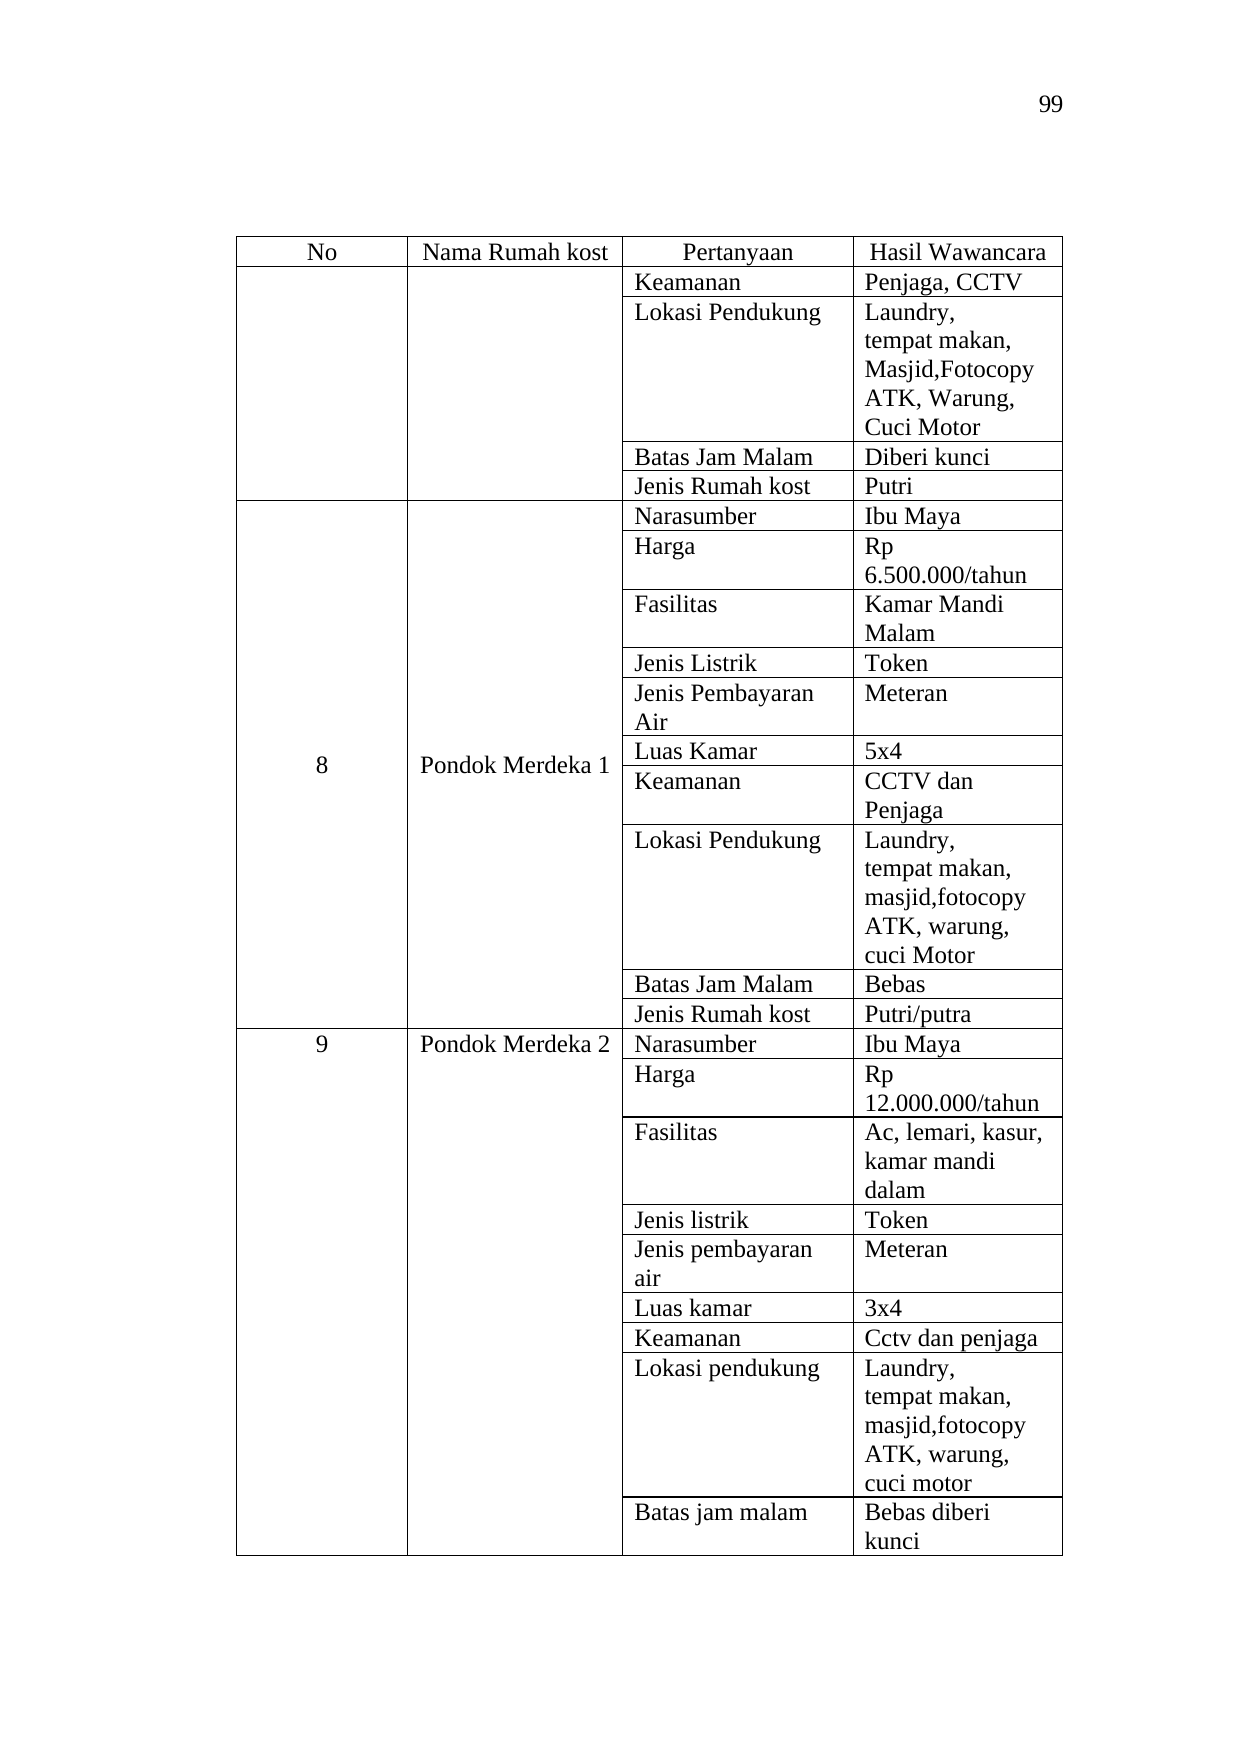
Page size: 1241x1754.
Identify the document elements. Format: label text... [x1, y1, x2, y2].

table_cell Jenis pembayaran air [623, 1235, 853, 1292]
table_cell Putri [854, 471, 1062, 500]
table_cell Diberi kunci [854, 442, 1062, 470]
table_cell Bebas [854, 970, 1062, 998]
table_cell Harga [623, 1059, 853, 1116]
table_cell Jenis Listrik [623, 648, 853, 677]
table_cell Laundry, tempat makan, masjid,fotocopy ATK, warung, cuci Motor [854, 825, 1062, 968]
table_cell 9 [237, 1029, 407, 1555]
table_cell Luas kamar [623, 1293, 853, 1322]
table_cell Rp 12.000.000/tahun [854, 1059, 1062, 1116]
table_cell Fasilitas [623, 590, 853, 647]
table_cell Lokasi pendukung [623, 1353, 853, 1496]
table_cell 3x4 [854, 1293, 1062, 1322]
table_cell Penjaga, CCTV [854, 267, 1062, 296]
table_cell Luas Kamar [623, 736, 853, 765]
table_cell Ibu Maya [854, 1029, 1062, 1058]
table_cell Keamanan [623, 267, 853, 296]
table_cell Laundry, tempat makan, masjid,fotocopy ATK, warung, cuci motor [854, 1353, 1062, 1496]
table_cell Meteran [854, 678, 1062, 735]
table_cell Pondok Merdeka 2 [408, 1029, 622, 1555]
table_cell Jenis listrik [623, 1205, 853, 1233]
table_cell Pondok Merdeka 1 [408, 501, 622, 1028]
table_cell Narasumber [623, 1029, 853, 1058]
table_cell Batas jam malam [623, 1498, 853, 1555]
table_cell Lokasi Pendukung [623, 825, 853, 968]
table_cell Keamanan [623, 766, 853, 824]
table_cell Kamar Mandi Malam [854, 590, 1062, 647]
table_cell Fasilitas [623, 1118, 853, 1204]
table_cell 8 [237, 501, 407, 1028]
table_cell Laundry, tempat makan, Masjid,Fotocopy ATK, Warung, Cuci Motor [854, 297, 1062, 441]
table_header No [237, 237, 407, 266]
table_cell Meteran [854, 1235, 1062, 1292]
table_cell Jenis Rumah kost [623, 999, 853, 1028]
table_header Nama Rumah kost [408, 237, 622, 266]
table_cell Rp 6.500.000/tahun [854, 531, 1062, 588]
table_cell Token [854, 1205, 1062, 1233]
table_cell 5x4 [854, 736, 1062, 765]
table_cell CCTV dan Penjaga [854, 766, 1062, 824]
table_cell Harga [623, 531, 853, 588]
table_cell Keamanan [623, 1323, 853, 1352]
table_cell Jenis Pembayaran Air [623, 678, 853, 735]
table_cell Lokasi Pendukung [623, 297, 853, 441]
table_cell Ac, lemari, kasur, kamar mandi dalam [854, 1118, 1062, 1204]
table_cell Cctv dan penjaga [854, 1323, 1062, 1352]
table_header Pertanyaan [623, 237, 853, 266]
table_cell Narasumber [623, 501, 853, 530]
table_cell Putri/putra [854, 999, 1062, 1028]
table_header Hasil Wawancara [854, 237, 1062, 266]
table_cell Bebas diberi kunci [854, 1498, 1062, 1555]
table_cell Token [854, 648, 1062, 677]
table_cell Ibu Maya [854, 501, 1062, 530]
table_cell Jenis Rumah kost [623, 471, 853, 500]
table_cell Batas Jam Malam [623, 970, 853, 998]
table_cell Batas Jam Malam [623, 442, 853, 470]
